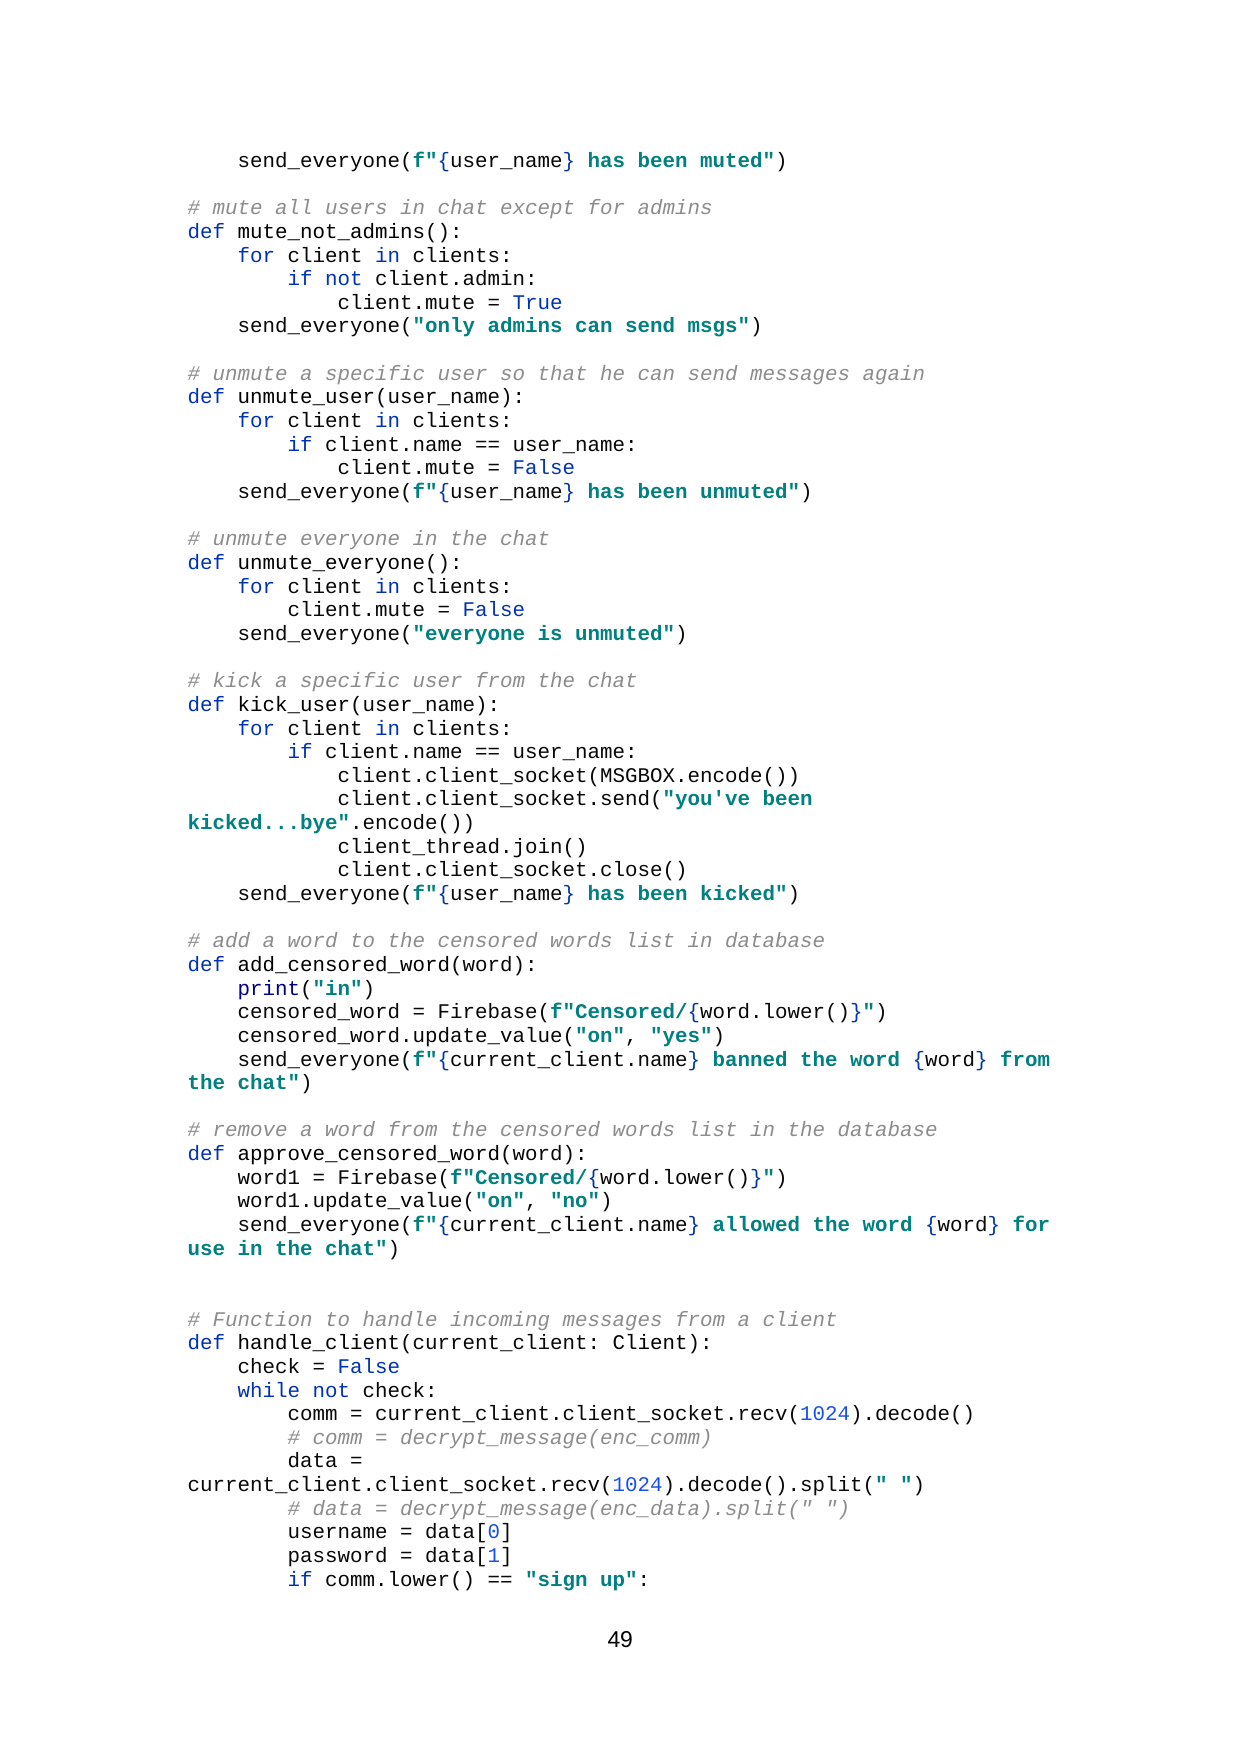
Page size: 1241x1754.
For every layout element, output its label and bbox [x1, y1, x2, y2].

text [187, 150, 1053, 1592]
